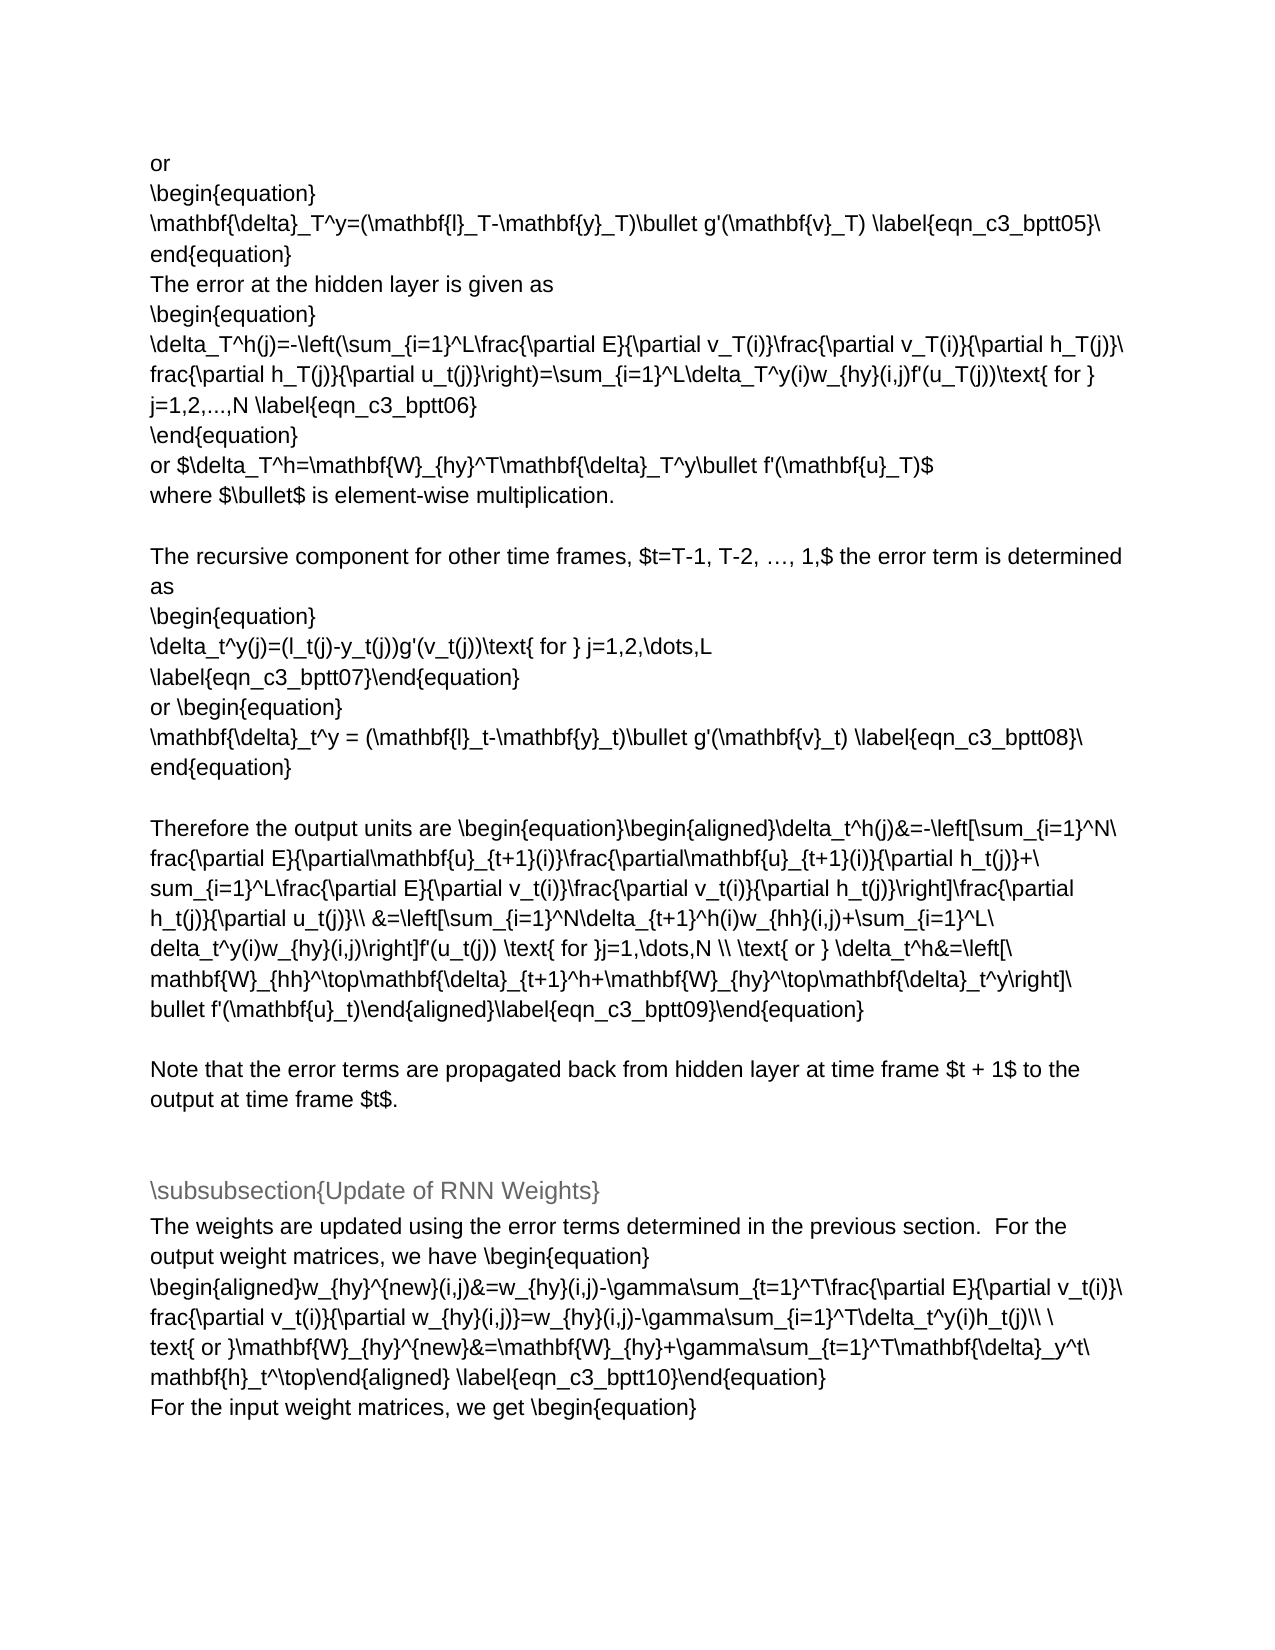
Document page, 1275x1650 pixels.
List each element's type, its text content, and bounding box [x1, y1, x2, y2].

text For the input weight matrices, we get \begin{equation} [150, 1394, 1125, 1421]
text The weights are updated using the error terms determined in the previous section. For the output weight matrices, we have \begin{equation} [150, 1213, 1125, 1270]
text Therefore the output units are \begin{equation}\begin{aligned}\delta_t^h(j)&=-\left[\sum_{i=1}^N\frac{\partial E}{\partial\mathbf{u}_{t+1}(i)}\frac{\partial\mathbf{u}_{t+1}(i)}{\partial h_t(j)}+\sum_{i=1}^L\frac{\partial E}{\partial v_t(i)}\frac{\partial v_t(i)}{\partial h_t(j)}\right]\frac{\partial h_t(j)}{\partial u_t(j)}\\ &=\left[\sum_{i=1}^N\delta_{t+1}^h(i)w_{hh}(i,j)+\sum_{i=1}^L\delta_t^y(i)w_{hy}(i,j)\right]f'(u_t(j)) \text{ for }j=1,\dots,N \\ \text{ or } \delta_t^h&=\left[\mathbf{W}_{hh}^\top\mathbf{\delta}_{t+1}^h+\mathbf{W}_{hy}^\top\mathbf{\delta}_t^y\right]\bullet f'(\mathbf{u}_t)\end{aligned}\label{eqn_c3_bptt09}\end{equation} [150, 814, 1125, 1022]
text \mathbf{\delta}_t^y = (\mathbf{l}_t-\mathbf{y}_t)\bullet g'(\mathbf{v}_t) \label{eqn_c3_bptt08}\end{equation} [150, 724, 1125, 781]
text Note that the error terms are propagated back from hidden layer at time frame $t + 1$ to the output at time frame $t$. [150, 1056, 1125, 1113]
text or \begin{equation} [150, 694, 1125, 720]
subtitle \subsubsection{Update of RNN Weights} [150, 1176, 1125, 1205]
text \label{eqn_c3_bptt07}\end{equation} [150, 663, 1125, 690]
text \delta_t^y(j)=(l_t(j)-y_t(j))g'(v_t(j))\text{ for } j=1,2,\dots,L [150, 633, 1125, 660]
text \begin{aligned}w_{hy}^{new}(i,j)&=w_{hy}(i,j)-\gamma\sum_{t=1}^T\frac{\partial E}{\partial v_t(i)}\frac{\partial v_t(i)}{\partial w_{hy}(i,j)}=w_{hy}(i,j)-\gamma\sum_{i=1}^T\delta_t^y(i)h_t(j)\\ \text{ or }\mathbf{W}_{hy}^{new}&=\mathbf{W}_{hy}+\gamma\sum_{t=1}^T\mathbf{\delta}_y^t\mathbf{h}_t^\top\end{aligned} \label{eqn_c3_bptt10}\end{equation} [150, 1273, 1125, 1391]
text \delta_T^h(j)=-\left(\sum_{i=1}^L\frac{\partial E}{\partial v_T(i)}\frac{\partial v_T(i)}{\partial h_T(j)}\frac{\partial h_T(j)}{\partial u_t(j)}\right)=\sum_{i=1}^L\delta_T^y(i)w_{hy}(i,j)f'(u_T(j))\text{ for } j=1,2,...,N \label{eqn_c3_bptt06} [150, 331, 1125, 418]
text \begin{equation} [150, 603, 1125, 629]
text or [150, 150, 1125, 176]
text \mathbf{\delta}_T^y=(\mathbf{l}_T-\mathbf{y}_T)\bullet g'(\mathbf{v}_T) \label{eqn_c3_bptt05}\end{equation} [150, 210, 1125, 267]
text \begin{equation} [150, 180, 1125, 207]
text \end{equation} [150, 422, 1125, 448]
text where $\bullet$ is element-wise multiplication. [150, 482, 1125, 509]
text \begin{equation} [150, 301, 1125, 327]
text The error at the hidden layer is given as [150, 271, 1125, 297]
text The recursive component for other time frames, $t=T-1, T-2, …, 1,$ the error term is determined as [150, 543, 1125, 599]
text or $\delta_T^h=\mathbf{W}_{hy}^T\mathbf{\delta}_T^y\bullet f'(\mathbf{u}_T)$ [150, 452, 1125, 478]
